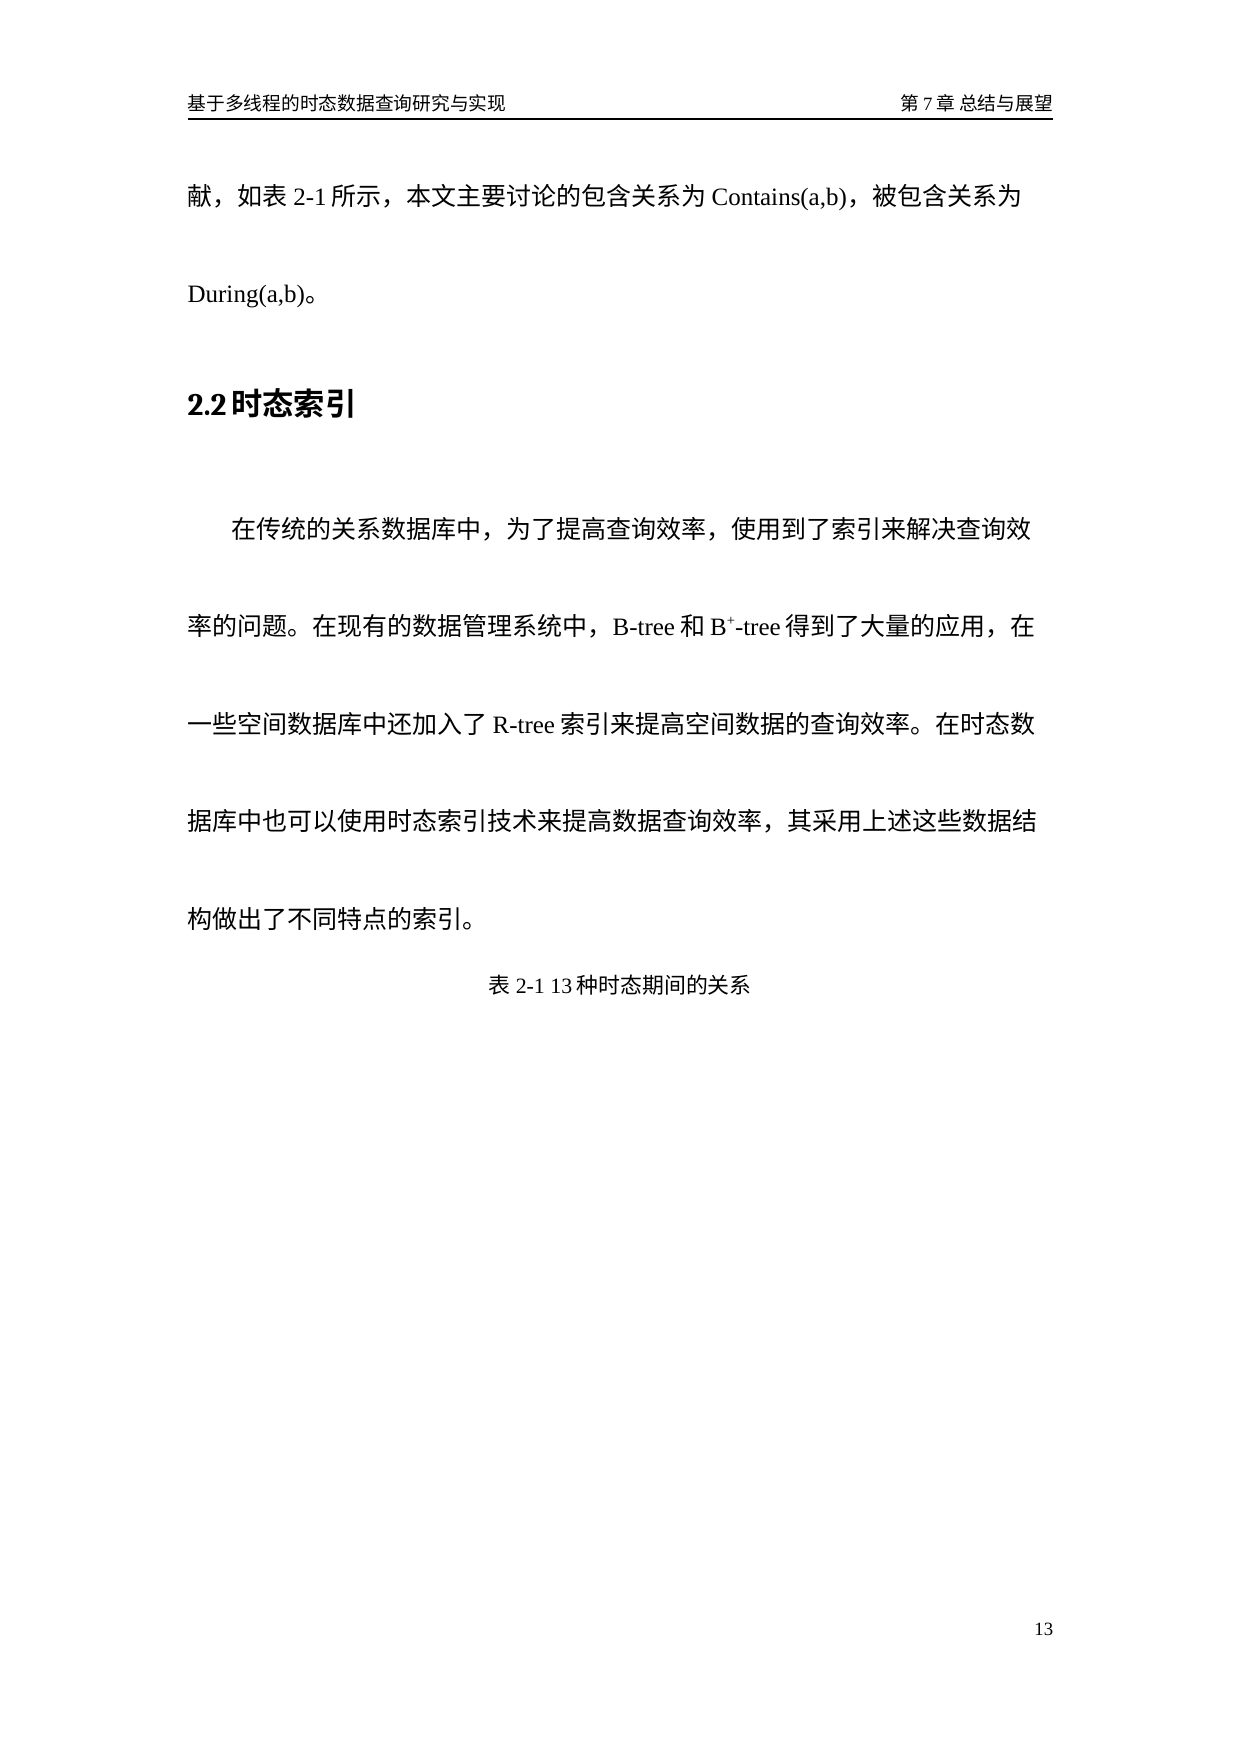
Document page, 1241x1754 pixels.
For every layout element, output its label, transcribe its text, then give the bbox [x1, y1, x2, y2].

text 表 2-1 13种时态期间的关系 [187, 968, 1053, 1000]
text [187, 162, 1053, 324]
text 在传统的关系数据库中，为了提高查询效率，使用到了索引来解决查询效率的问题。在现有的数据管理系统中，B-tree和B+-tree得到了大量的应用，在一些空间数据库中还加入了R-tree索引来提高空间数据的查询效率。在时态数据库中也可以使用时态索引技术来提高数据查询效率，其采用上述这些数据结构做出了不同特点的索引。 [187, 495, 1053, 950]
subtitle 时态索引 [187, 370, 1053, 435]
